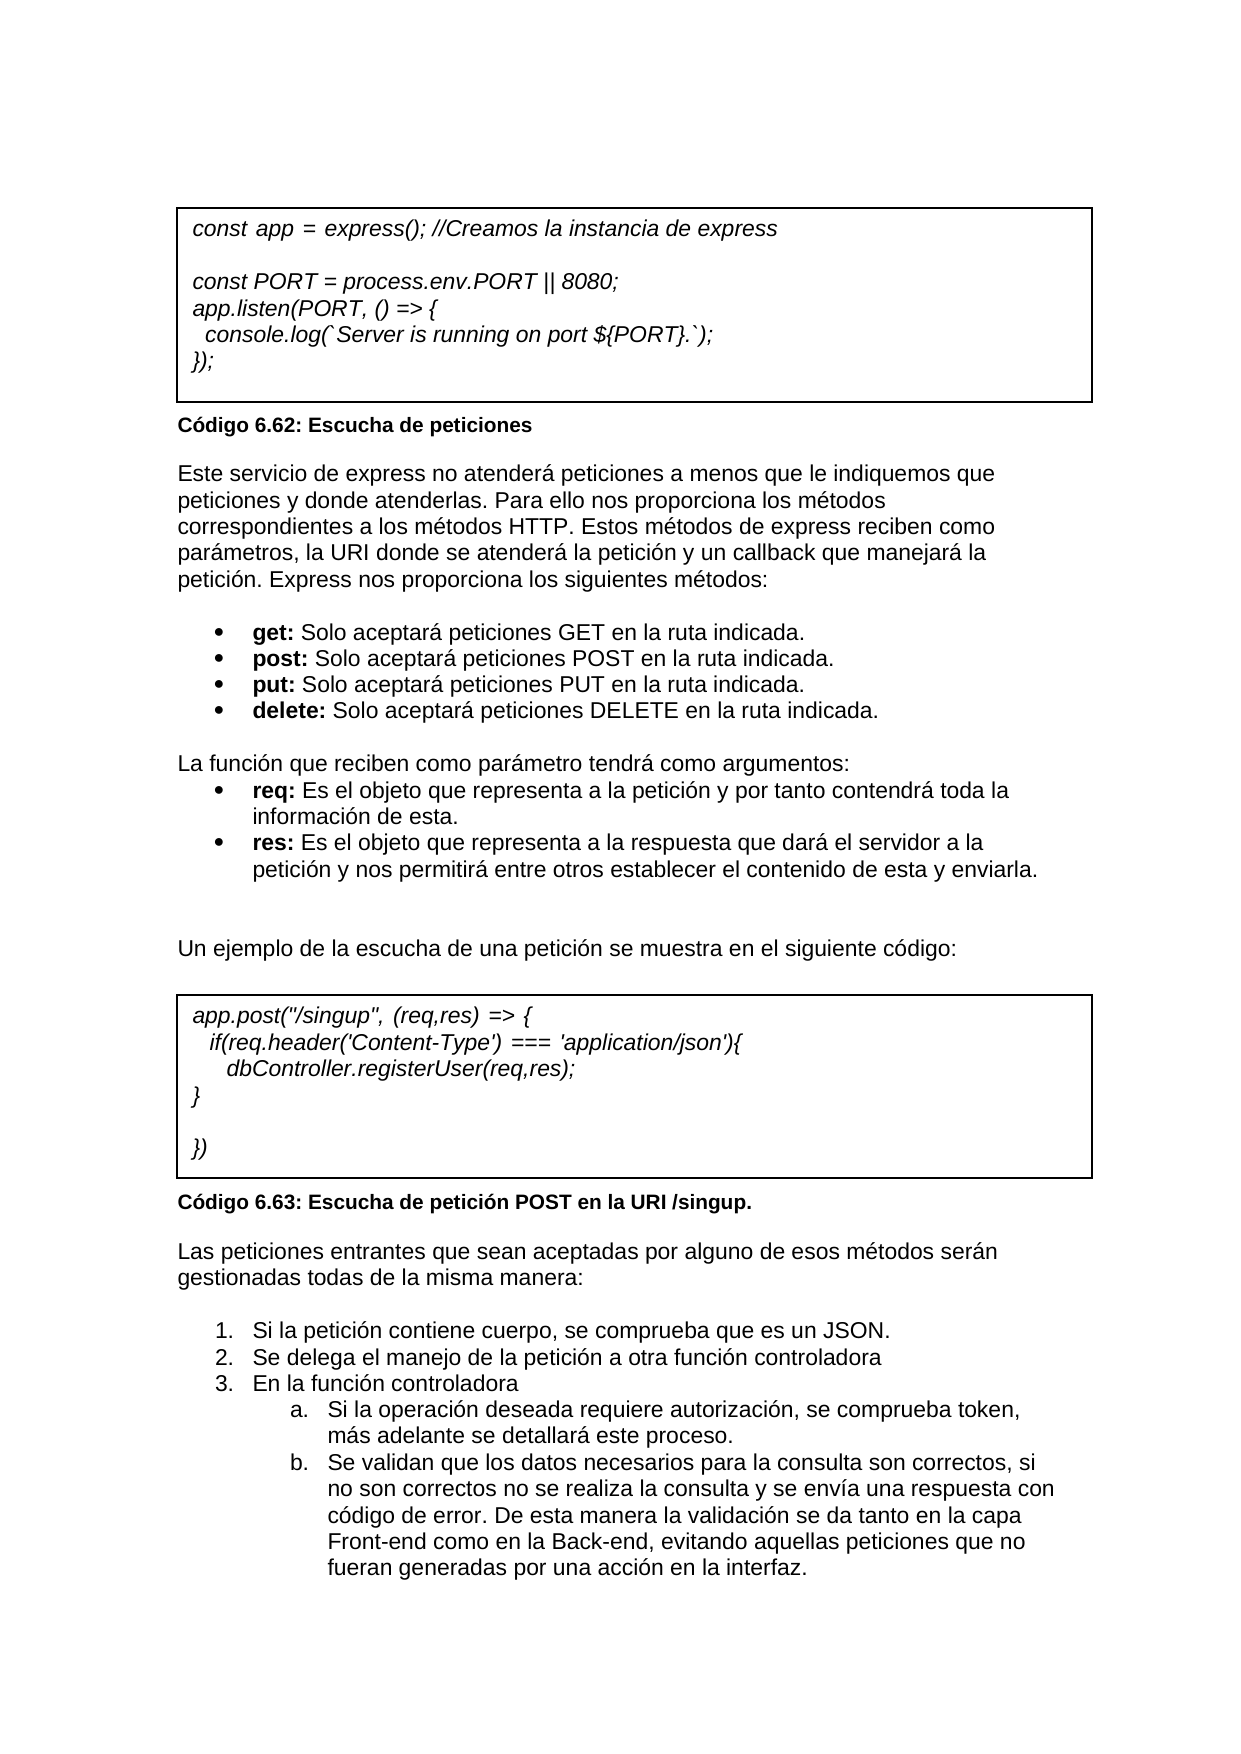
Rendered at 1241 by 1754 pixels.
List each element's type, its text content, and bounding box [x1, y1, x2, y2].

text Un ejemplo de la escucha de una petición se muestra en el siguiente código: [177, 935, 1063, 961]
list delete: Solo aceptará peticiones DELETE en la ruta indicada. [215, 697, 1063, 724]
list res: Es el objeto que representa a la respuesta que dará el servidor a la petición y nos permitirá entre otros establecer el contenido de esta y enviarla. [215, 829, 1063, 882]
text Las peticiones entrantes que sean aceptadas por alguno de esos métodos serán gestionadas todas de la misma manera: [177, 1238, 1063, 1291]
list req: Es el objeto que representa a la petición y por tanto contendrá toda la información de esta. [215, 777, 1063, 829]
text La función que reciben como parámetro tendrá como argumentos: [177, 750, 1063, 777]
list Se delega el manejo de la petición a otra función controladora [215, 1343, 1063, 1370]
list post: Solo aceptará peticiones POST en la ruta indicada. [215, 645, 1063, 671]
text Este servicio de express no atenderá peticiones a menos que le indiquemos que peticiones y donde atenderlas. Para ello nos proporciona los métodos correspondientes a los métodos HTTP. Estos métodos de express reciben como parámetros, la URI donde se atenderá la petición y un callback que manejará la petición. Express nos proporciona los siguientes métodos: [177, 460, 1063, 592]
list Si la operación deseada requiere autorización, se comprueba token, más adelante se detallará este proceso. [290, 1396, 1063, 1449]
list get: Solo aceptará peticiones GET en la ruta indicada. [215, 618, 1063, 645]
list Si la petición contiene cuerpo, se comprueba que es un JSON. [215, 1317, 1063, 1343]
list Se validan que los datos necesarios para la consulta son correctos, si no son correctos no se realiza la consulta y se envía una respuesta con código de error. De esta manera la validación se da tanto en la capa Front-end como en la Back-end, evitando aquellas peticiones que no fueran generadas por una acción en la interfaz. [290, 1449, 1063, 1581]
text Código 6.62: Escucha de peticiones [177, 403, 1063, 436]
list put: Solo aceptará peticiones PUT en la ruta indicada. [215, 671, 1063, 697]
list En la función controladora [215, 1370, 1063, 1396]
text Código 6.63: Escucha de petición POST en la URI /singup. [177, 1179, 1063, 1214]
